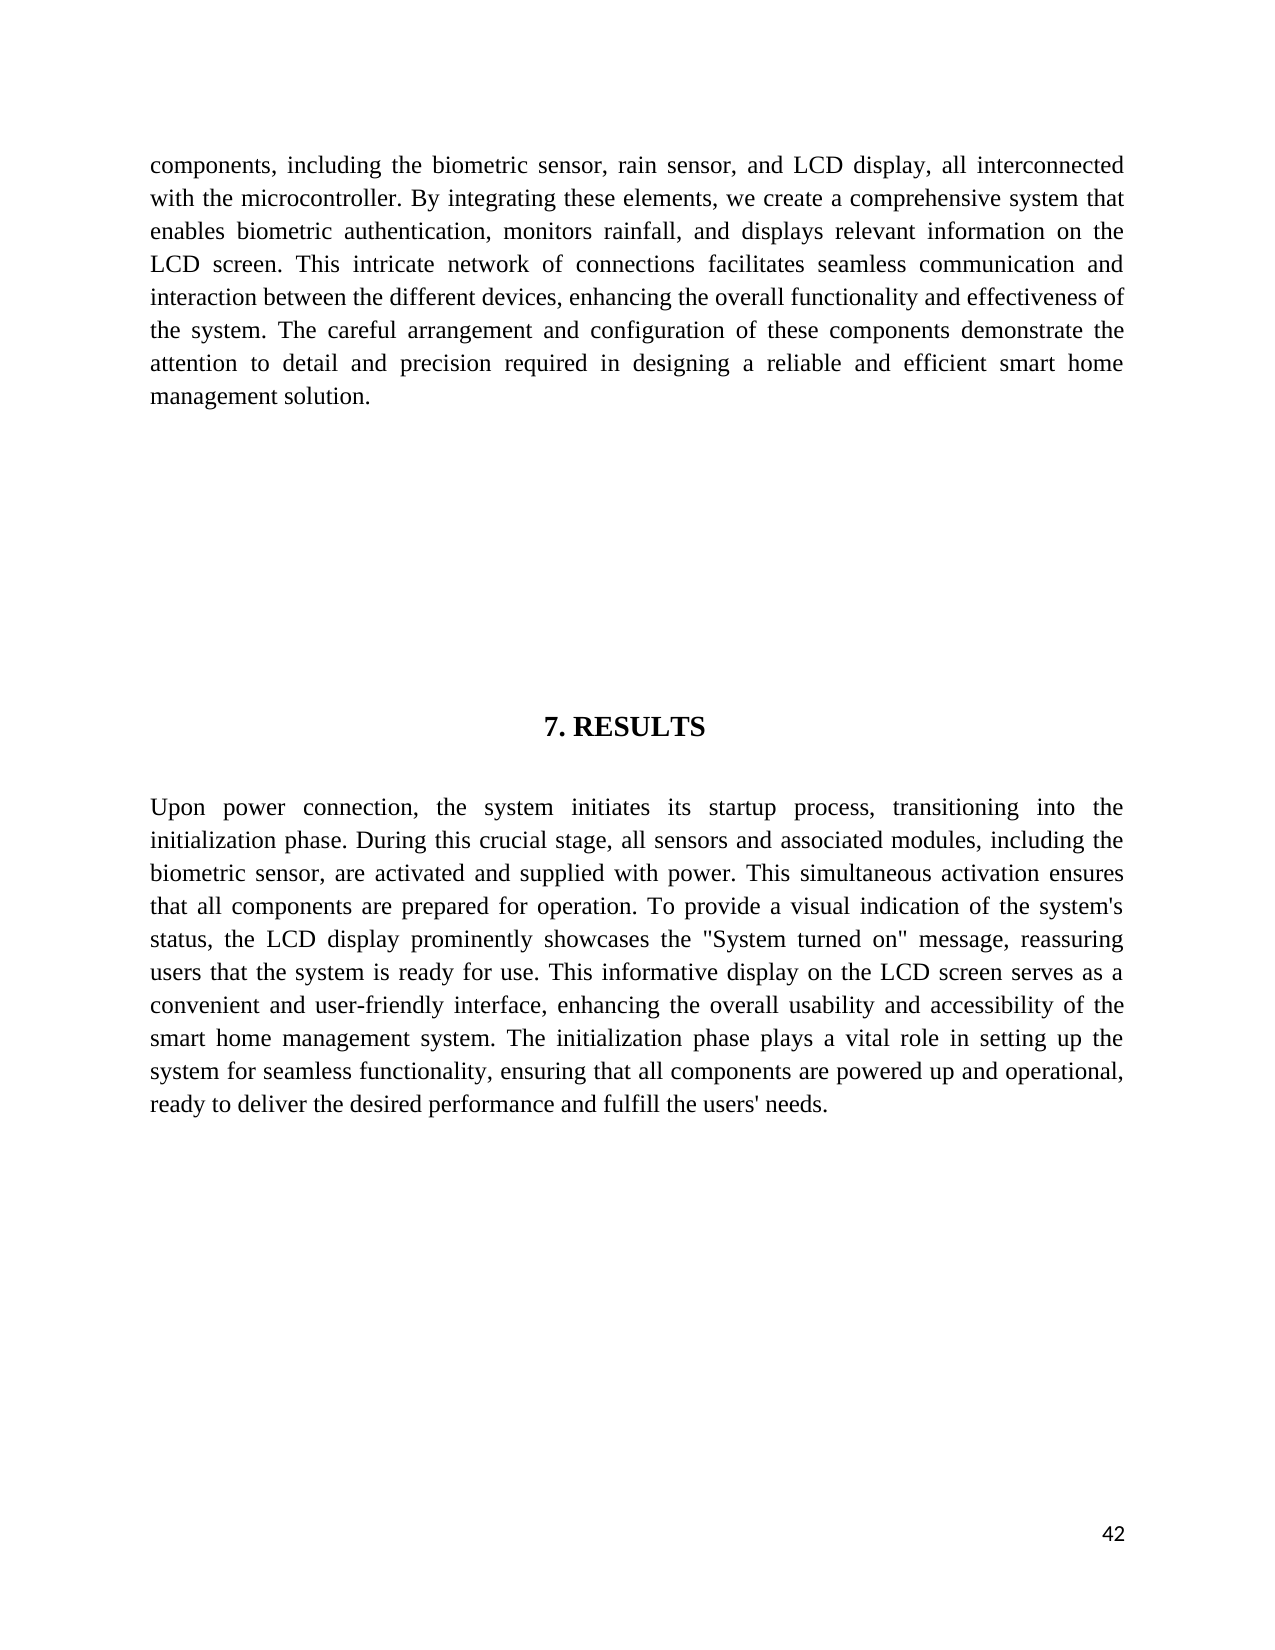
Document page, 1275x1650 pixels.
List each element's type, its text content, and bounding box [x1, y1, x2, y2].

text Upon power connection, the system initiates its startup process, transitioning into the initialization phase. During this crucial stage, all sensors and associated modules, including the biometric sensor, are activated and supplied with power. This simultaneous activation ensures that all components are prepared for operation. To provide a visual indication of the system's status, the LCD display prominently showcases the "System turned on" message, reassuring users that the system is ready for use. This informative display on the LCD screen serves as a convenient and user-friendly interface, enhancing the overall usability and accessibility of the smart home management system. The initialization phase plays a vital role in setting up the system for seamless functionality, ensuring that all components are powered up and operational, ready to deliver the desired performance and fulfill the users' needs. [150, 792, 1125, 1118]
text 7. RESULTS [150, 709, 1125, 742]
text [150, 150, 1125, 410]
